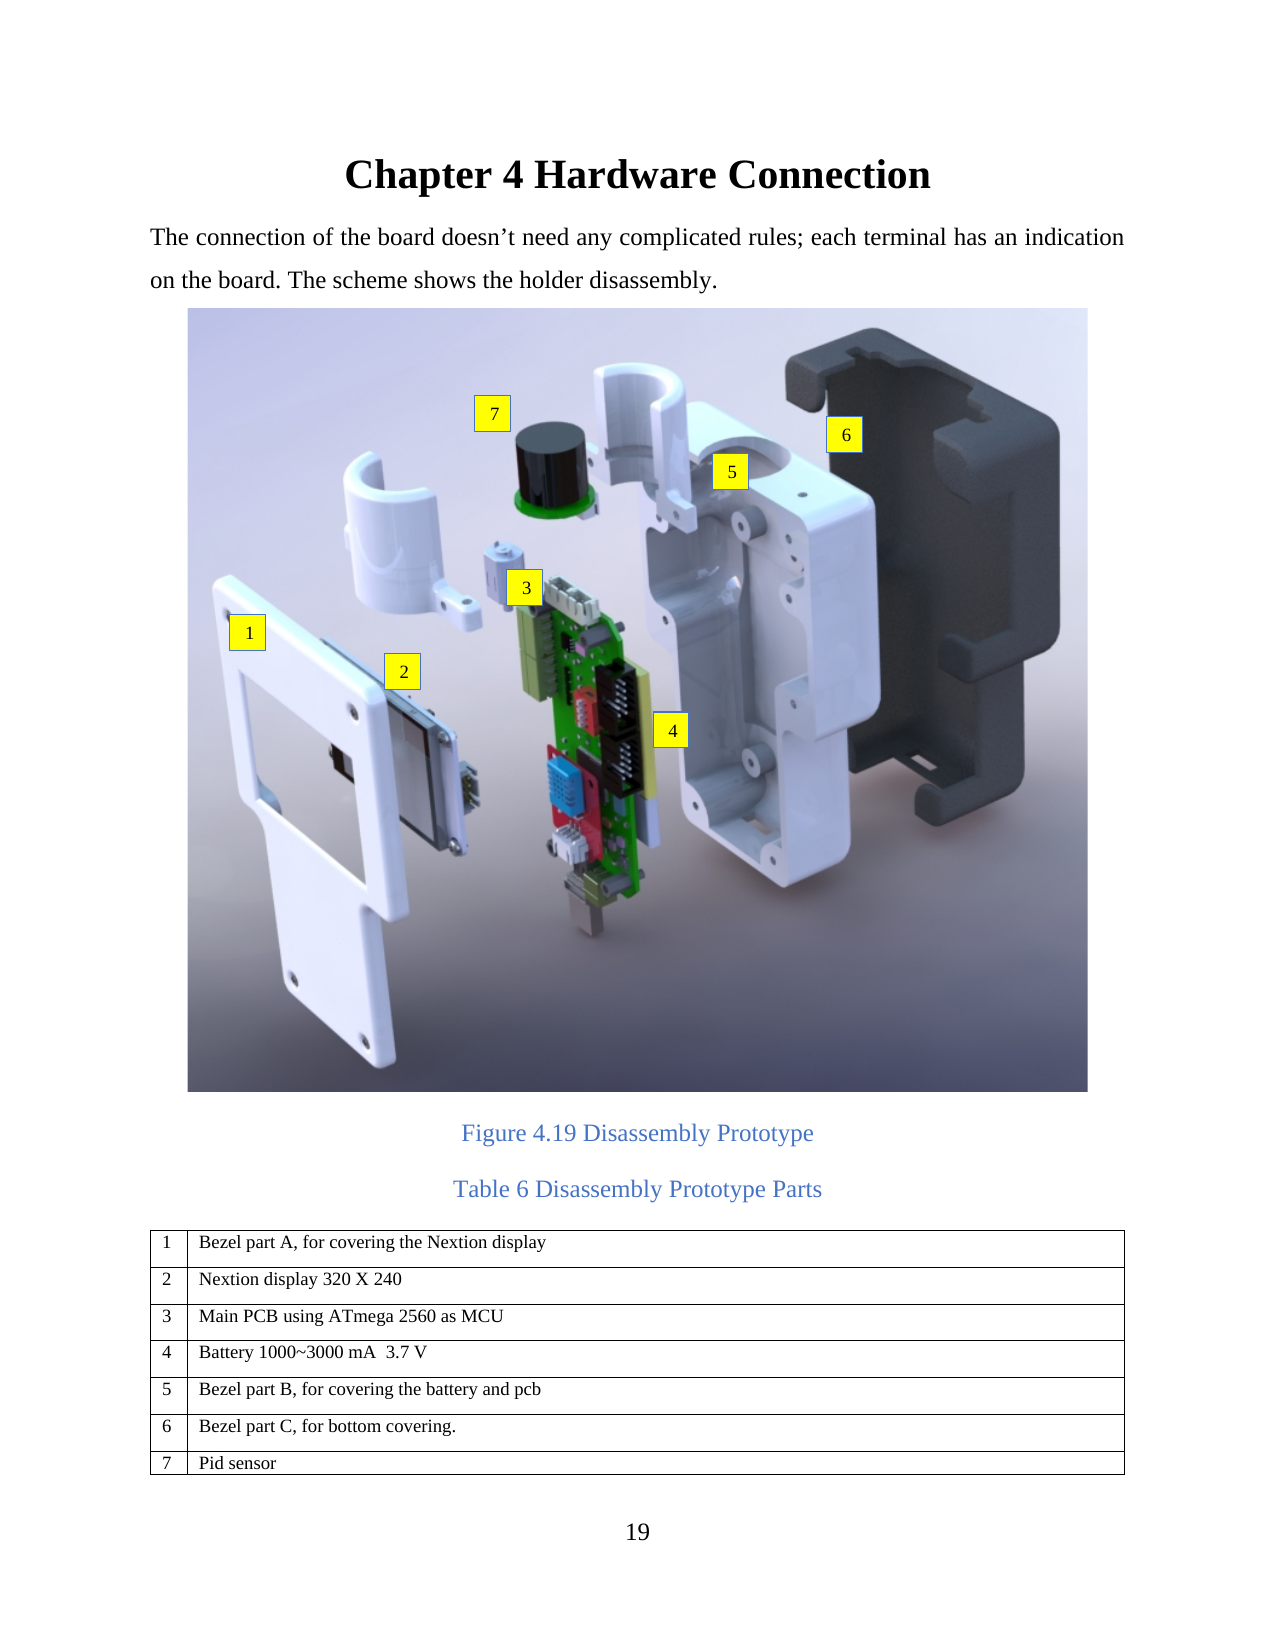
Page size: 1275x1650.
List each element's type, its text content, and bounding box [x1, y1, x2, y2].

table_cell Bezel part C, for bottom covering. [188, 1415, 1124, 1451]
table_header Bezel part A, for covering the Nextion display [188, 1231, 1124, 1267]
table_cell 2 [151, 1268, 187, 1303]
table_cell Main PCB using ATmega 2560 as MCU [188, 1305, 1124, 1340]
table_cell Bezel part B, for covering the battery and pcb [188, 1378, 1124, 1414]
table_cell 7 [151, 1452, 187, 1473]
table_cell Battery 1000~3000 mA 3.7 V [188, 1341, 1124, 1377]
table_cell Pid sensor [188, 1452, 1124, 1473]
table_cell 6 [151, 1415, 187, 1451]
table_cell 3 [151, 1305, 187, 1340]
text Table 6 Disassembly Prototype Parts [150, 1174, 1125, 1203]
table_header 1 [151, 1231, 187, 1267]
text The connection of the board doesn’t need any complicated rules; each terminal has an indication on the board. The scheme shows the holder disassembly. [150, 222, 1125, 294]
subtitle Hardware Connection [150, 150, 1125, 198]
table_cell 5 [151, 1378, 187, 1414]
table_cell 4 [151, 1341, 187, 1377]
table_cell Nextion display 320 X 240 [188, 1268, 1124, 1303]
picture [187, 308, 1088, 1092]
